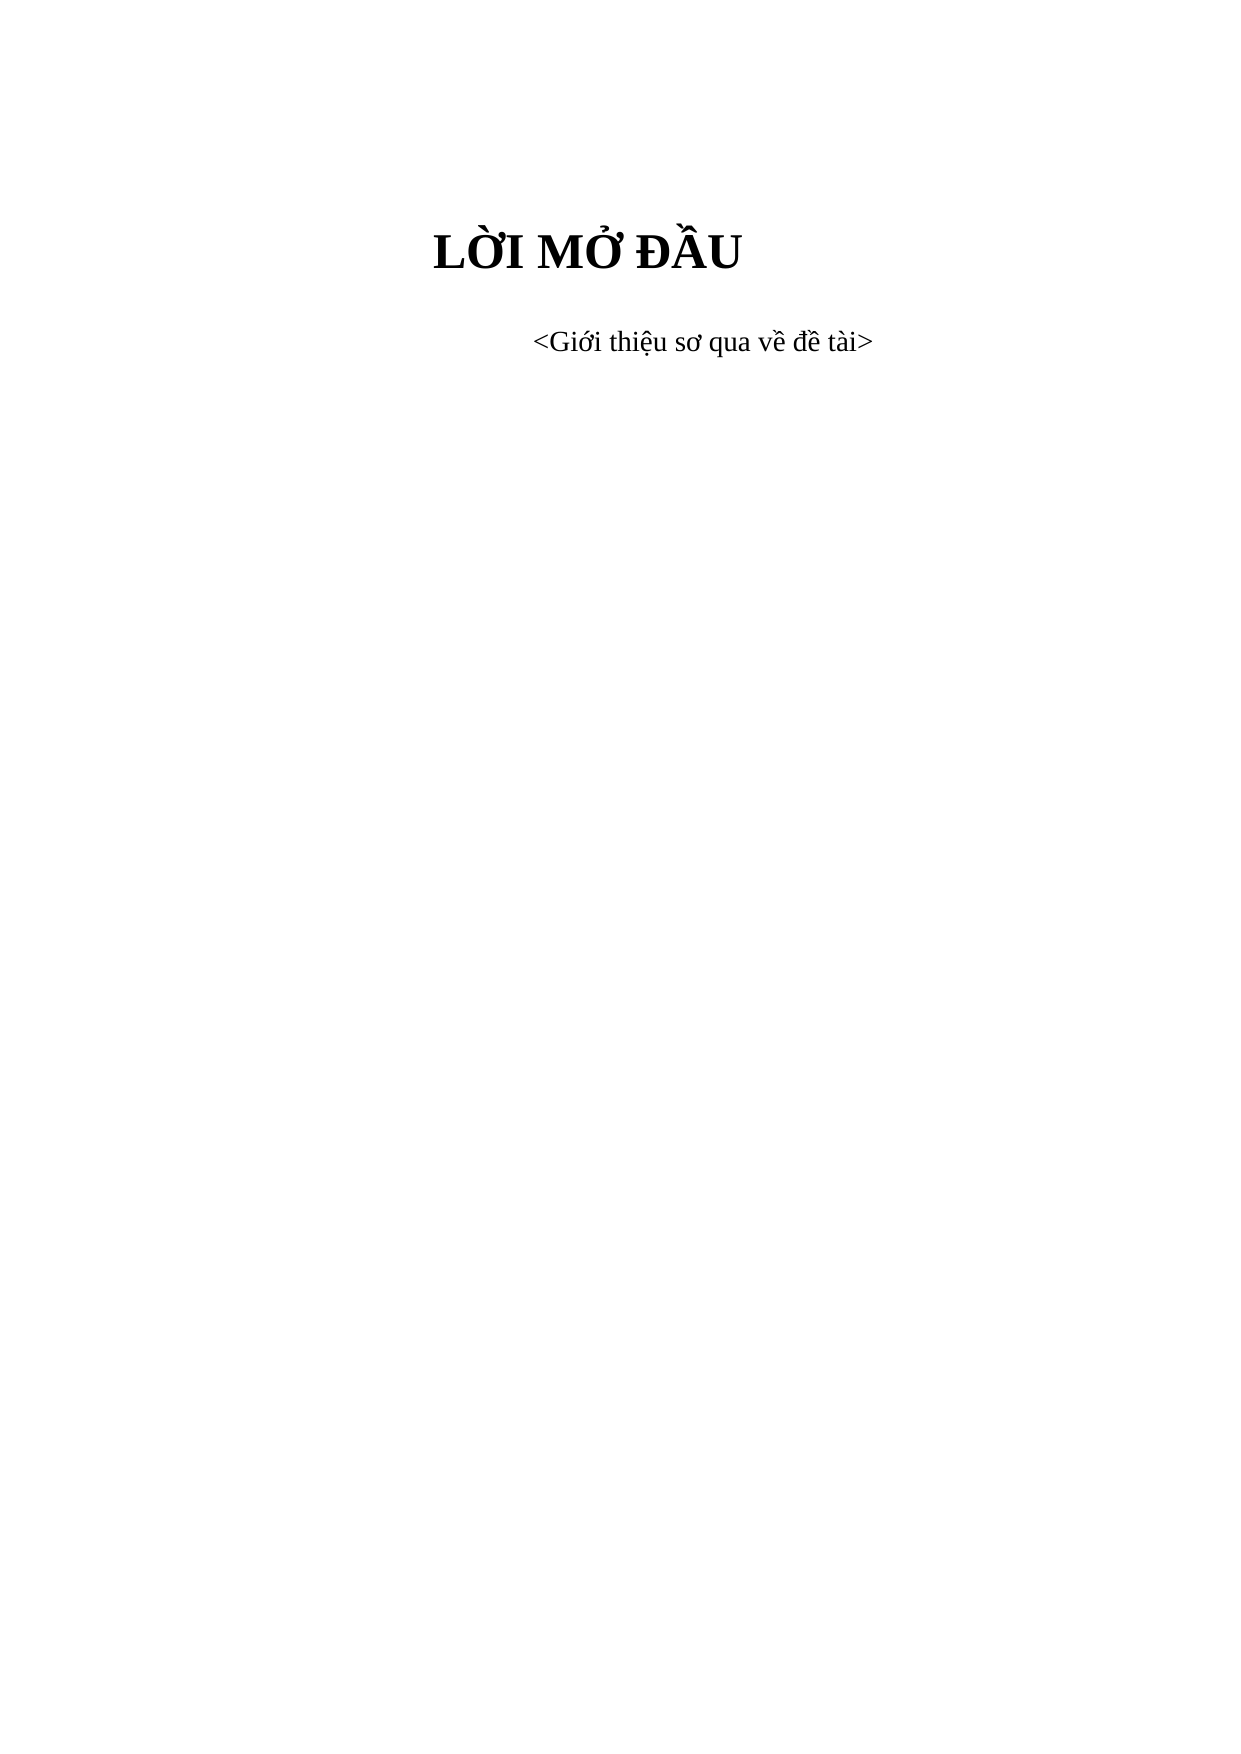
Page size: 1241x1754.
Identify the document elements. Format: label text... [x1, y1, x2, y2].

text <Giới thiệu sơ qua về đề tài> [208, 324, 1102, 357]
text LỜI MỞ ĐẦU [433, 221, 798, 279]
